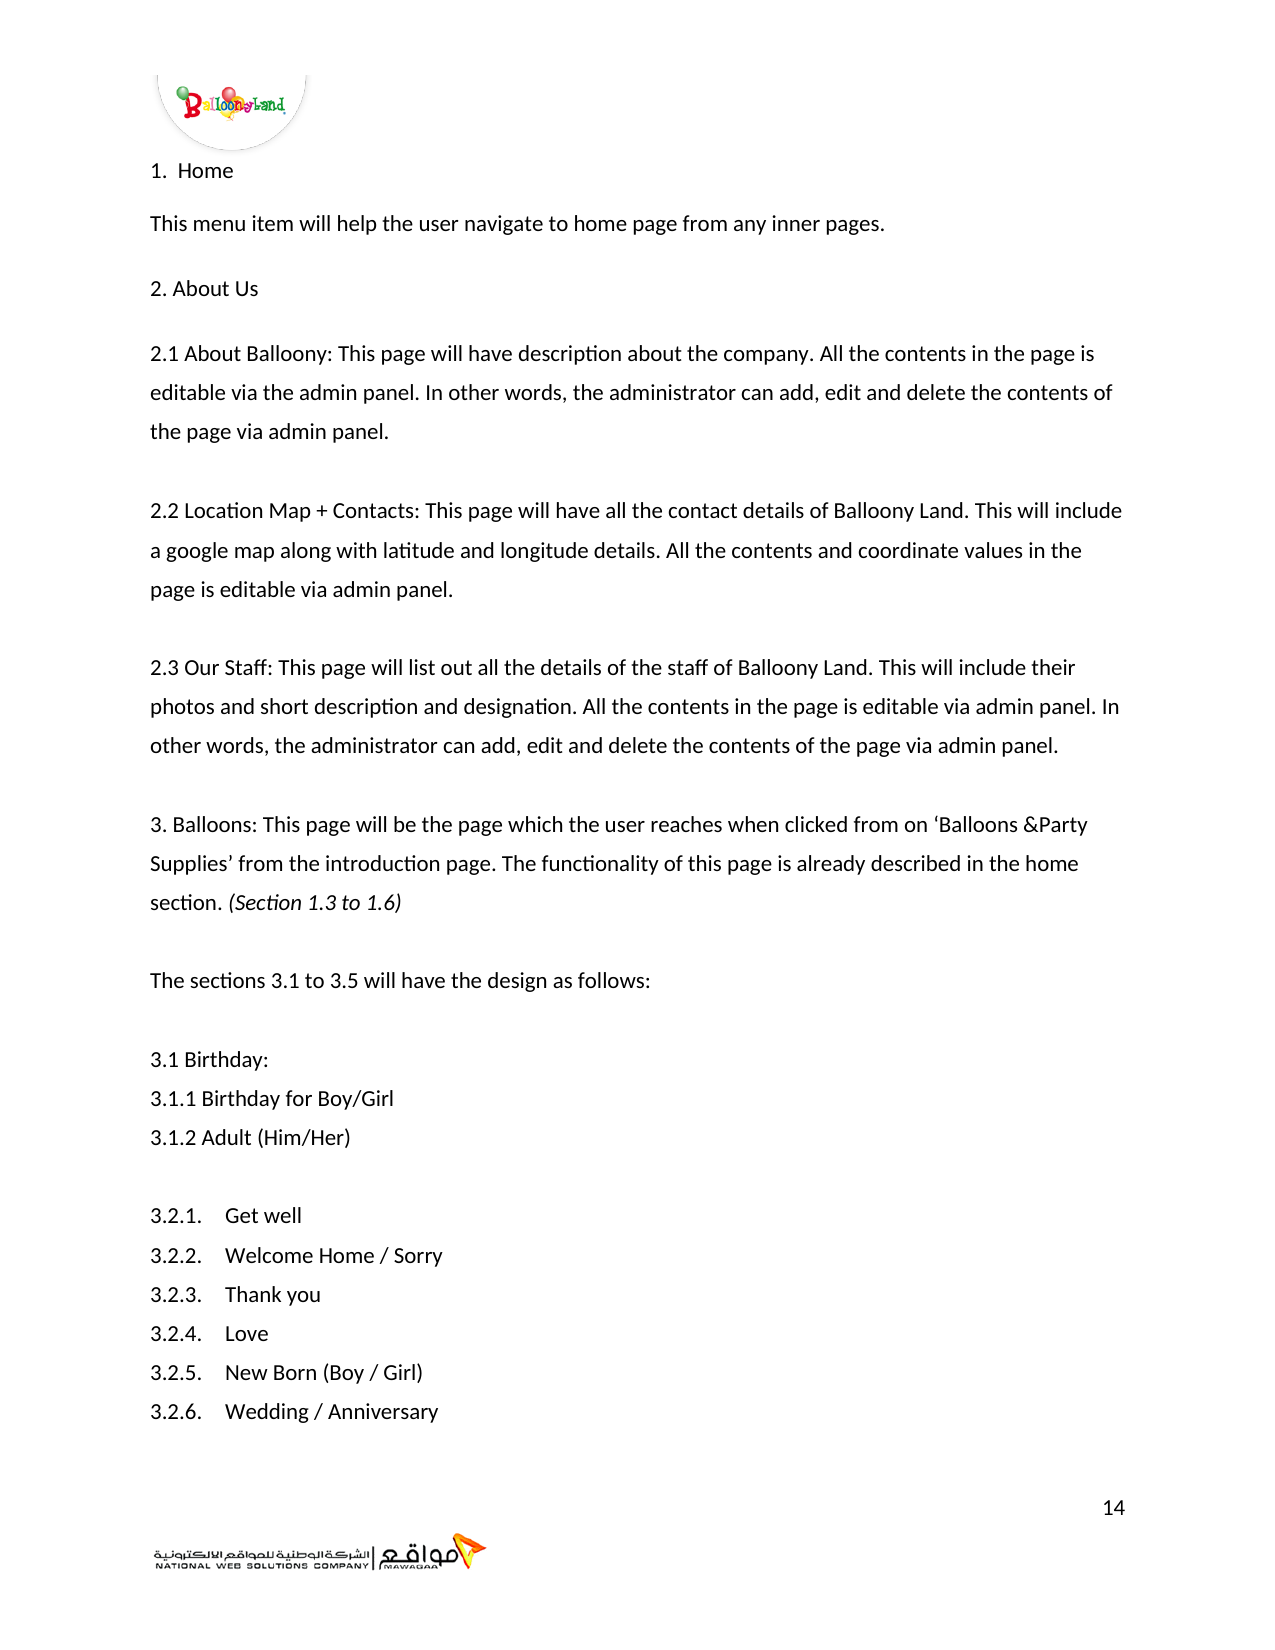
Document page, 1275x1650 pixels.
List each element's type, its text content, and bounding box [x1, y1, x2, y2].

list 2.3 Our Staff: This page will list out all the details of the staff of Balloony Land. This will include their photos and short description and designation. All the contents in the page is editable via admin panel. In other words, the administrator can add, edit and delete the contents of the page via admin panel. [150, 653, 1125, 760]
list 3. Balloons: This page will be the page which the user reaches when clicked from on ‘Balloons &Party Supplies’ from the introduction page. The functionality of this page is already described in the home section. (Section 1.3 to 1.6) The sections 3.1 to 3.5 will have the design as follows: 3.1 Birthday: [150, 810, 1125, 1073]
list 3.1.1 Birthday for Boy/Girl [150, 1084, 1125, 1112]
list 2.1 About Balloony: This page will have description about the company. All the contents in the page is editable via the admin panel. In other words, the administrator can add, edit and delete the contents of the page via admin panel. [150, 339, 1125, 485]
list 2. About Us [150, 274, 1125, 334]
text 1. Home [150, 156, 1125, 184]
list This menu item will help the user navigate to home page from any inner pages. [150, 209, 1125, 237]
picture [150, 75, 313, 157]
picture [150, 1521, 488, 1575]
list 3.2.4. Love [150, 1319, 1125, 1347]
list 3.2.2. Welcome Home / Sorry [150, 1241, 1125, 1269]
list 3.2.5. New Born (Boy / Girl) [150, 1358, 1125, 1386]
list 2.2 Location Map + Contacts: This page will have all the contact details of Balloony Land. This will include a google map along with latitude and longitude details. All the contents and coordinate values in the page is editable via admin panel. [150, 497, 1125, 603]
list 3.2.6. Wedding / Anniversary [150, 1397, 1125, 1426]
list 3.2.1. Get well [150, 1202, 1125, 1230]
list 3.2.3. Thank you [150, 1280, 1125, 1308]
list 3.1.2 Adult (Him/Her) [150, 1123, 1125, 1151]
